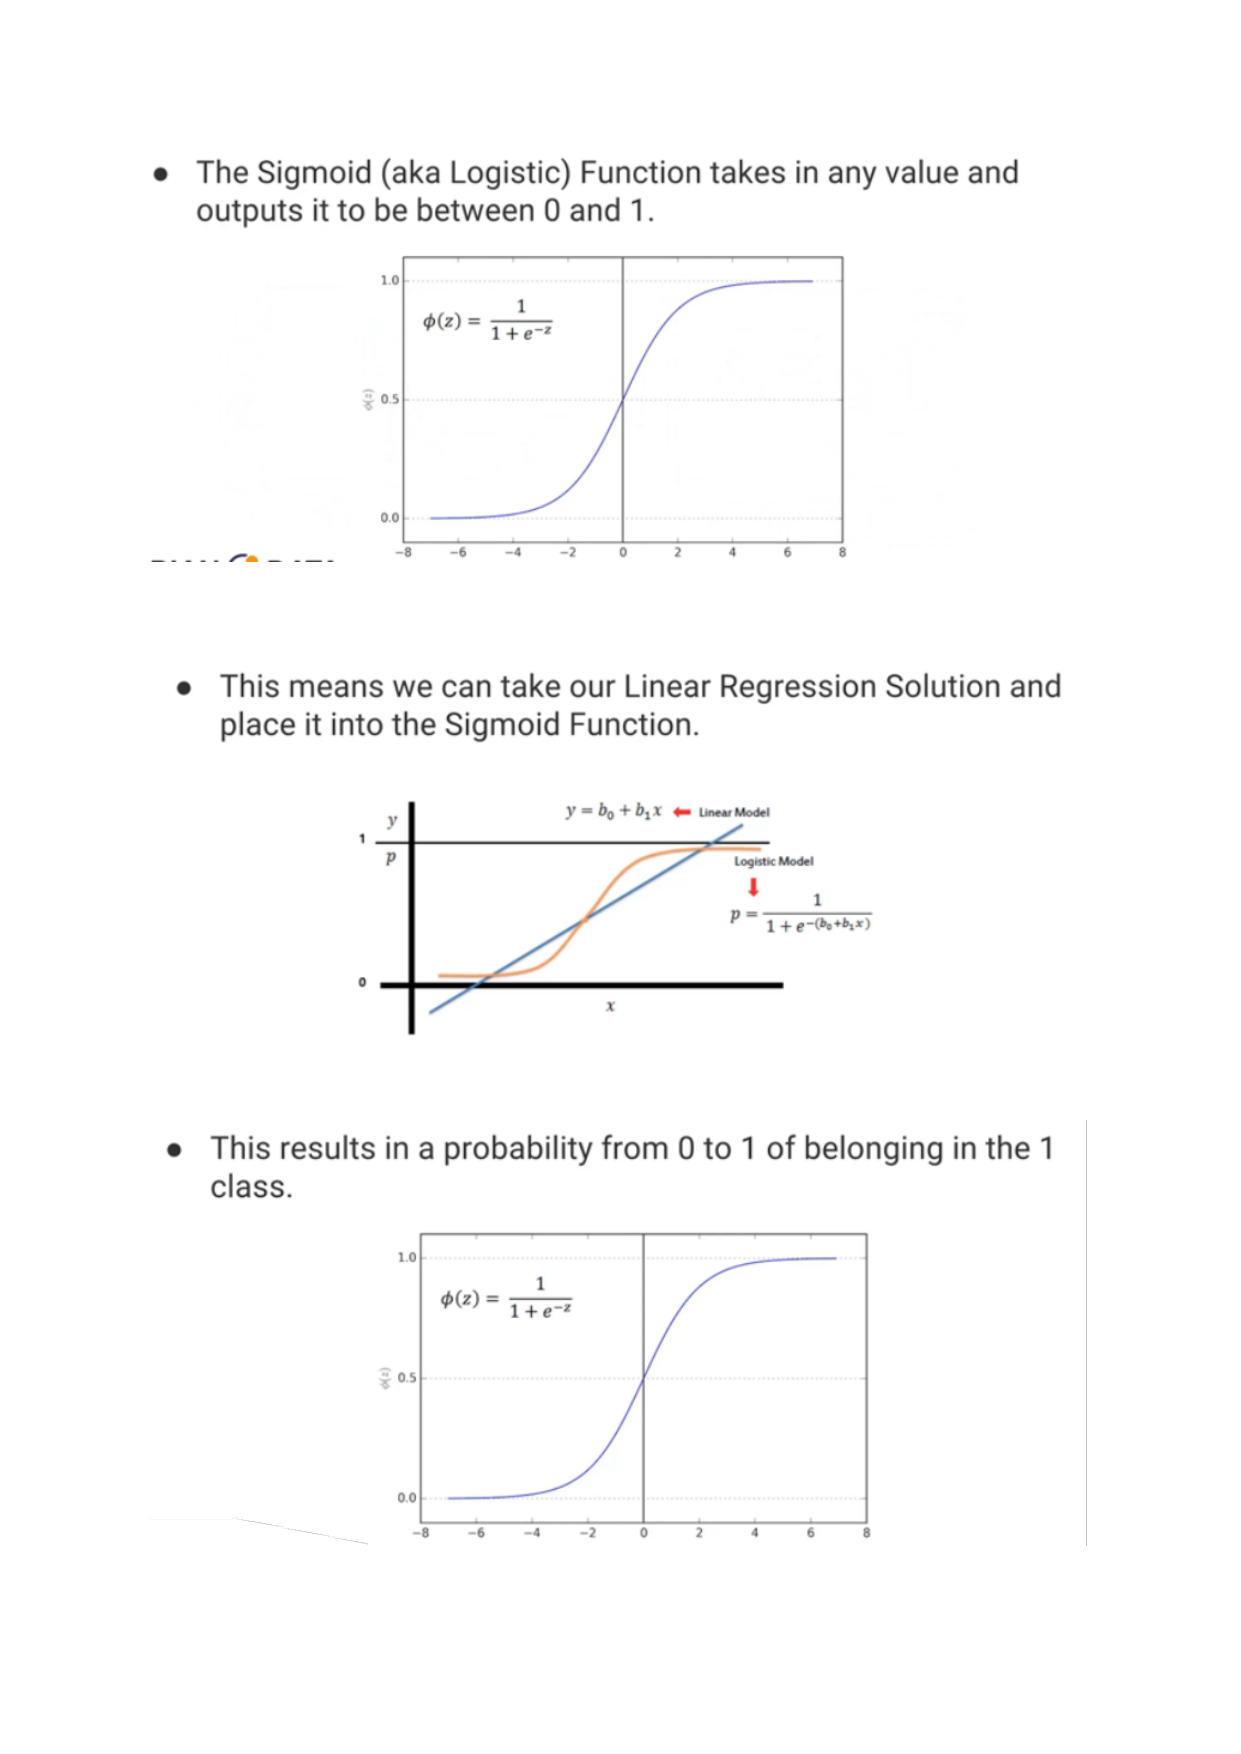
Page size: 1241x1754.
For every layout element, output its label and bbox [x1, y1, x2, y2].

picture [150, 150, 1091, 562]
picture [150, 1120, 1091, 1546]
picture [150, 635, 1091, 1046]
